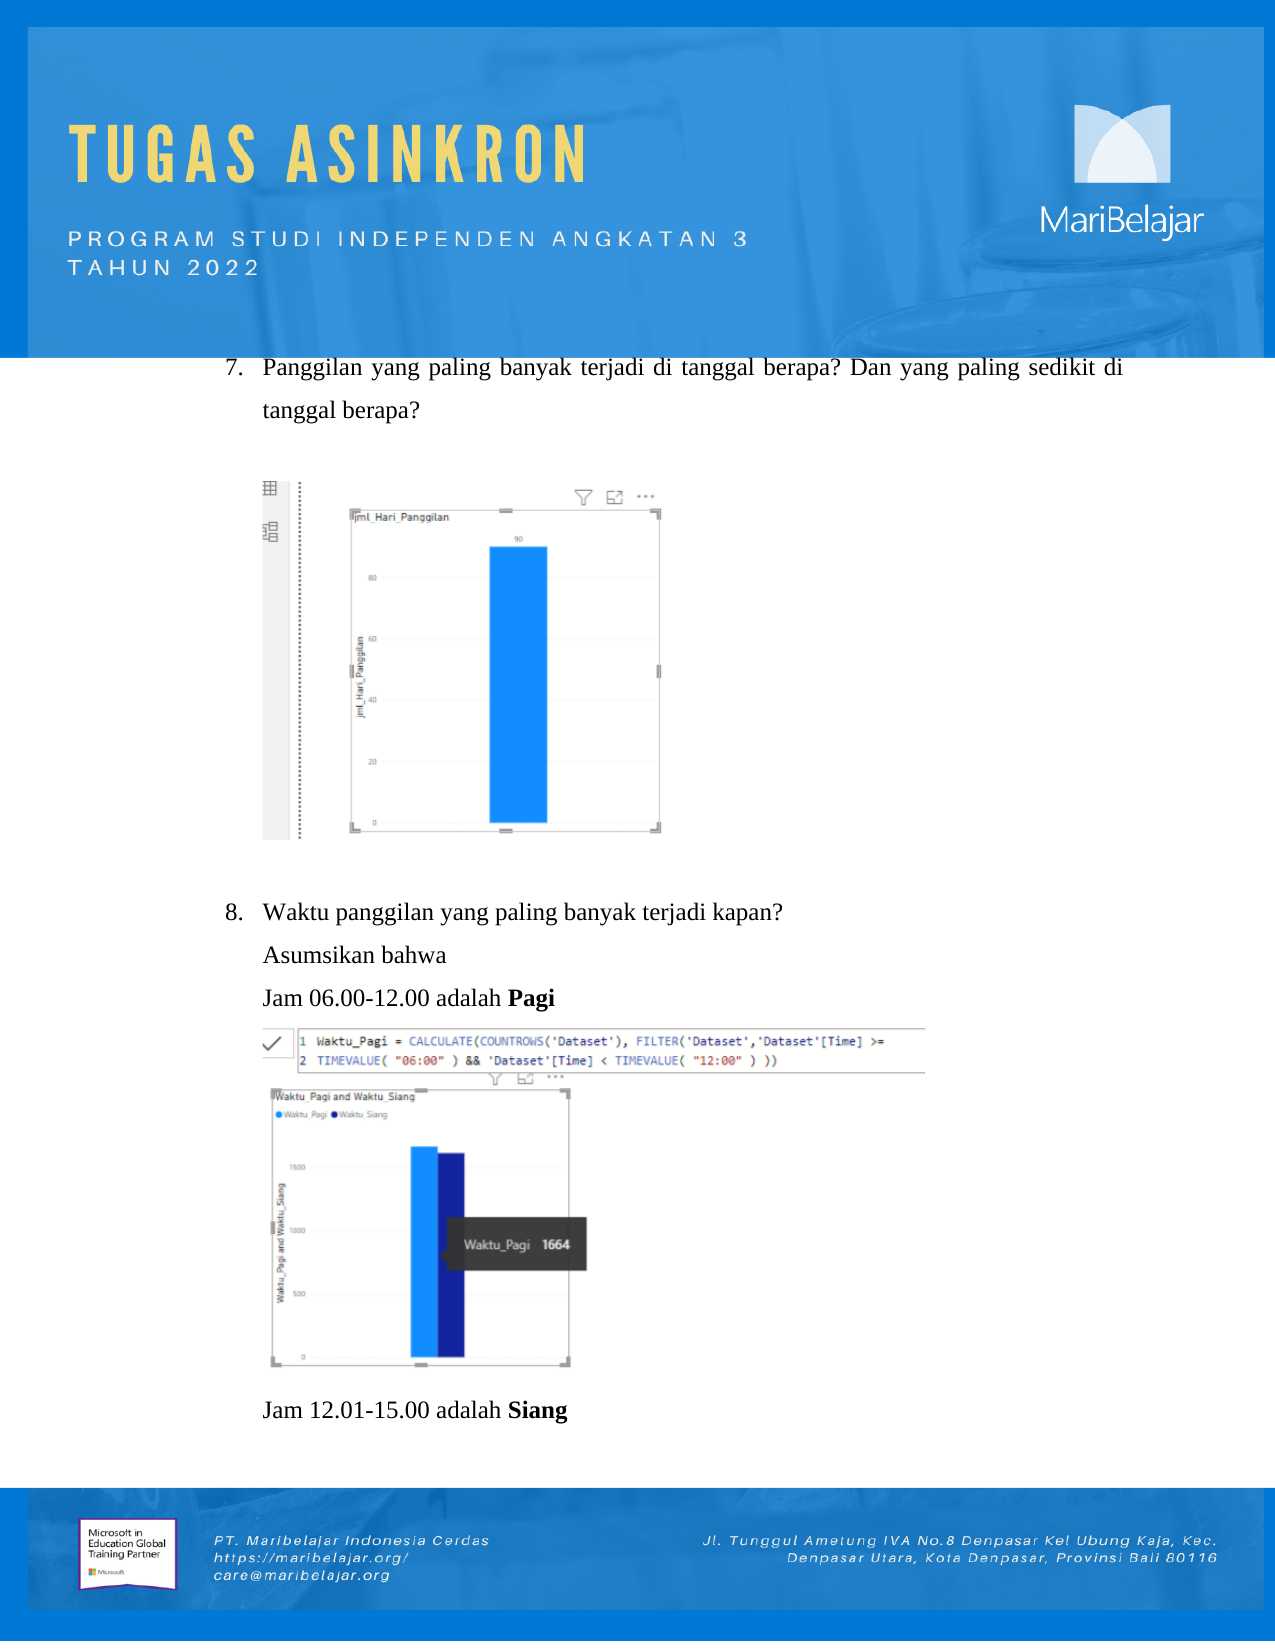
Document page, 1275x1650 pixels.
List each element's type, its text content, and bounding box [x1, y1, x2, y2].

picture [0, 0, 1275, 1641]
list Jam 06.00-12.00 adalah Pagi [262, 983, 1125, 1012]
list Jam 12.01-15.00 adalah Siang [262, 1395, 1125, 1424]
list Asumsikan bahwa [262, 940, 1125, 969]
list Waktu panggilan yang paling banyak terjadi kapan? [225, 897, 1125, 926]
list Panggilan yang paling banyak terjadi di tanggal berapa? Dan yang paling sedikit di tanggal berapa? [225, 352, 1125, 424]
